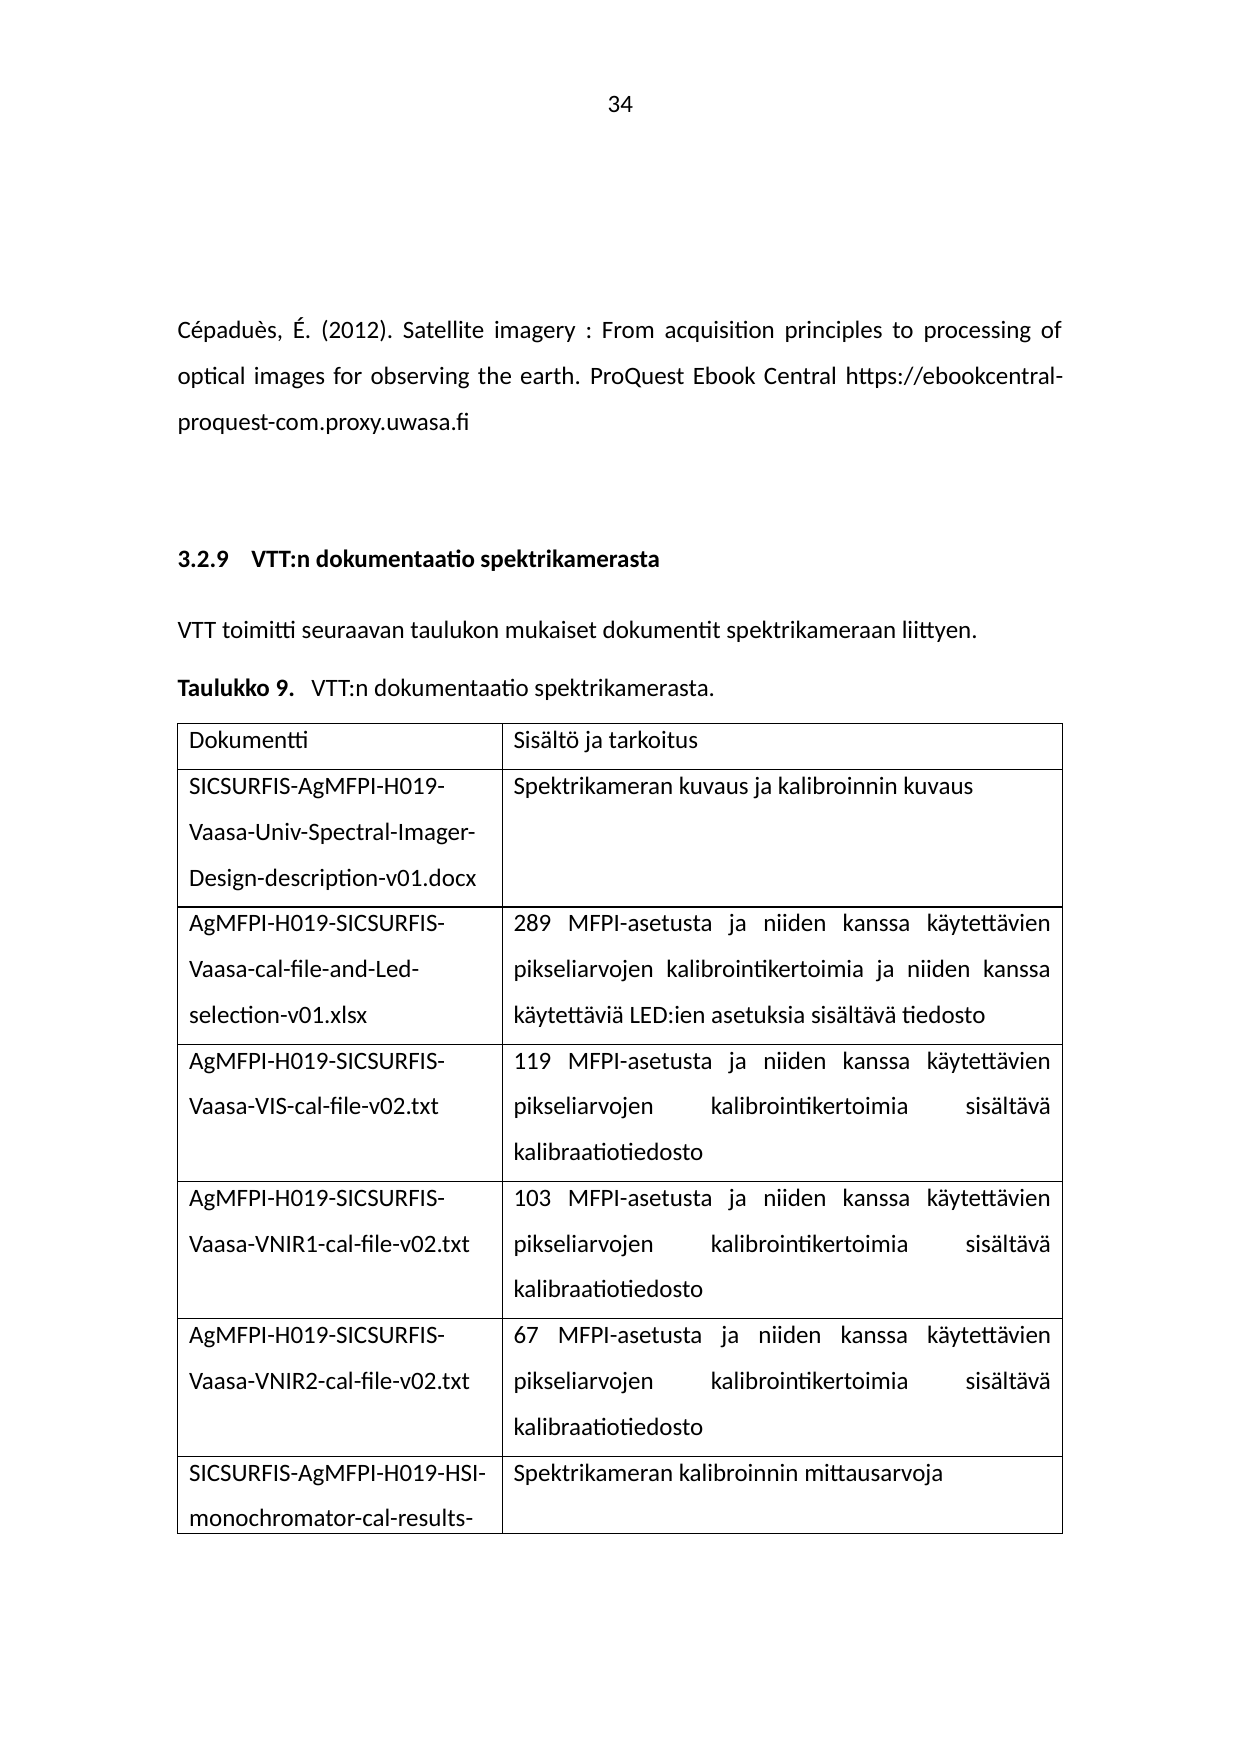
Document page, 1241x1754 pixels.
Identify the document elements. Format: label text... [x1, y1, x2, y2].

text Cépaduès, É. (2012). Satellite imagery : From acquisition principles to processing of optical images for observing the earth. ProQuest Ebook Central https://ebookcentral-proquest-com.proxy.uwasa.fi [177, 314, 1063, 436]
table_cell 67 MFPI-asetusta ja niiden kanssa käytettävien pikseliarvojen kalibrointikertoimia sisältävä kalibraatiotiedosto [503, 1319, 1062, 1456]
table_cell AgMFPI-H019-SICSURFIS-Vaasa-VNIR2-cal-file-v02.txt [178, 1319, 502, 1456]
table_cell 119 MFPI-asetusta ja niiden kanssa käytettävien pikseliarvojen kalibrointikertoimia sisältävä kalibraatiotiedosto [503, 1045, 1062, 1181]
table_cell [178, 1457, 502, 1533]
table_cell AgMFPI-H019-SICSURFIS-Vaasa-VNIR1-cal-file-v02.txt [178, 1182, 502, 1318]
table_cell AgMFPI-H019-SICSURFIS-Vaasa-cal-file-and-Led-selection-v01.xlsx [178, 908, 502, 1044]
table_cell 289 MFPI-asetusta ja niiden kanssa käytettävien pikseliarvojen kalibrointikertoimia ja niiden kanssa käytettäviä LED:ien asetuksia sisältävä tiedosto [503, 908, 1062, 1044]
table_cell AgMFPI-H019-SICSURFIS-Vaasa-VIS-cal-file-v02.txt [178, 1045, 502, 1181]
table_cell Spektrikameran kuvaus ja kalibroinnin kuvaus [503, 770, 1062, 906]
table_cell 103 MFPI-asetusta ja niiden kanssa käytettävien pikseliarvojen kalibrointikertoimia sisältävä kalibraatiotiedosto [503, 1182, 1062, 1318]
subtitle VTT:n dokumentaatio spektrikamerasta [177, 543, 1063, 573]
table_header Sisältö ja tarkoitus [503, 724, 1062, 769]
table_header Dokumentti [178, 724, 502, 769]
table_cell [503, 1457, 1062, 1533]
text Taulukko 9. VTT:n dokumentaatio spektrikamerasta. [177, 672, 1063, 702]
text VTT toimitti seuraavan taulukon mukaiset dokumentit spektrikameraan liittyen. [177, 614, 1063, 644]
table_cell SICSURFIS-AgMFPI-H019-Vaasa-Univ-Spectral-Imager-Design-description-v01.docx [178, 770, 502, 906]
